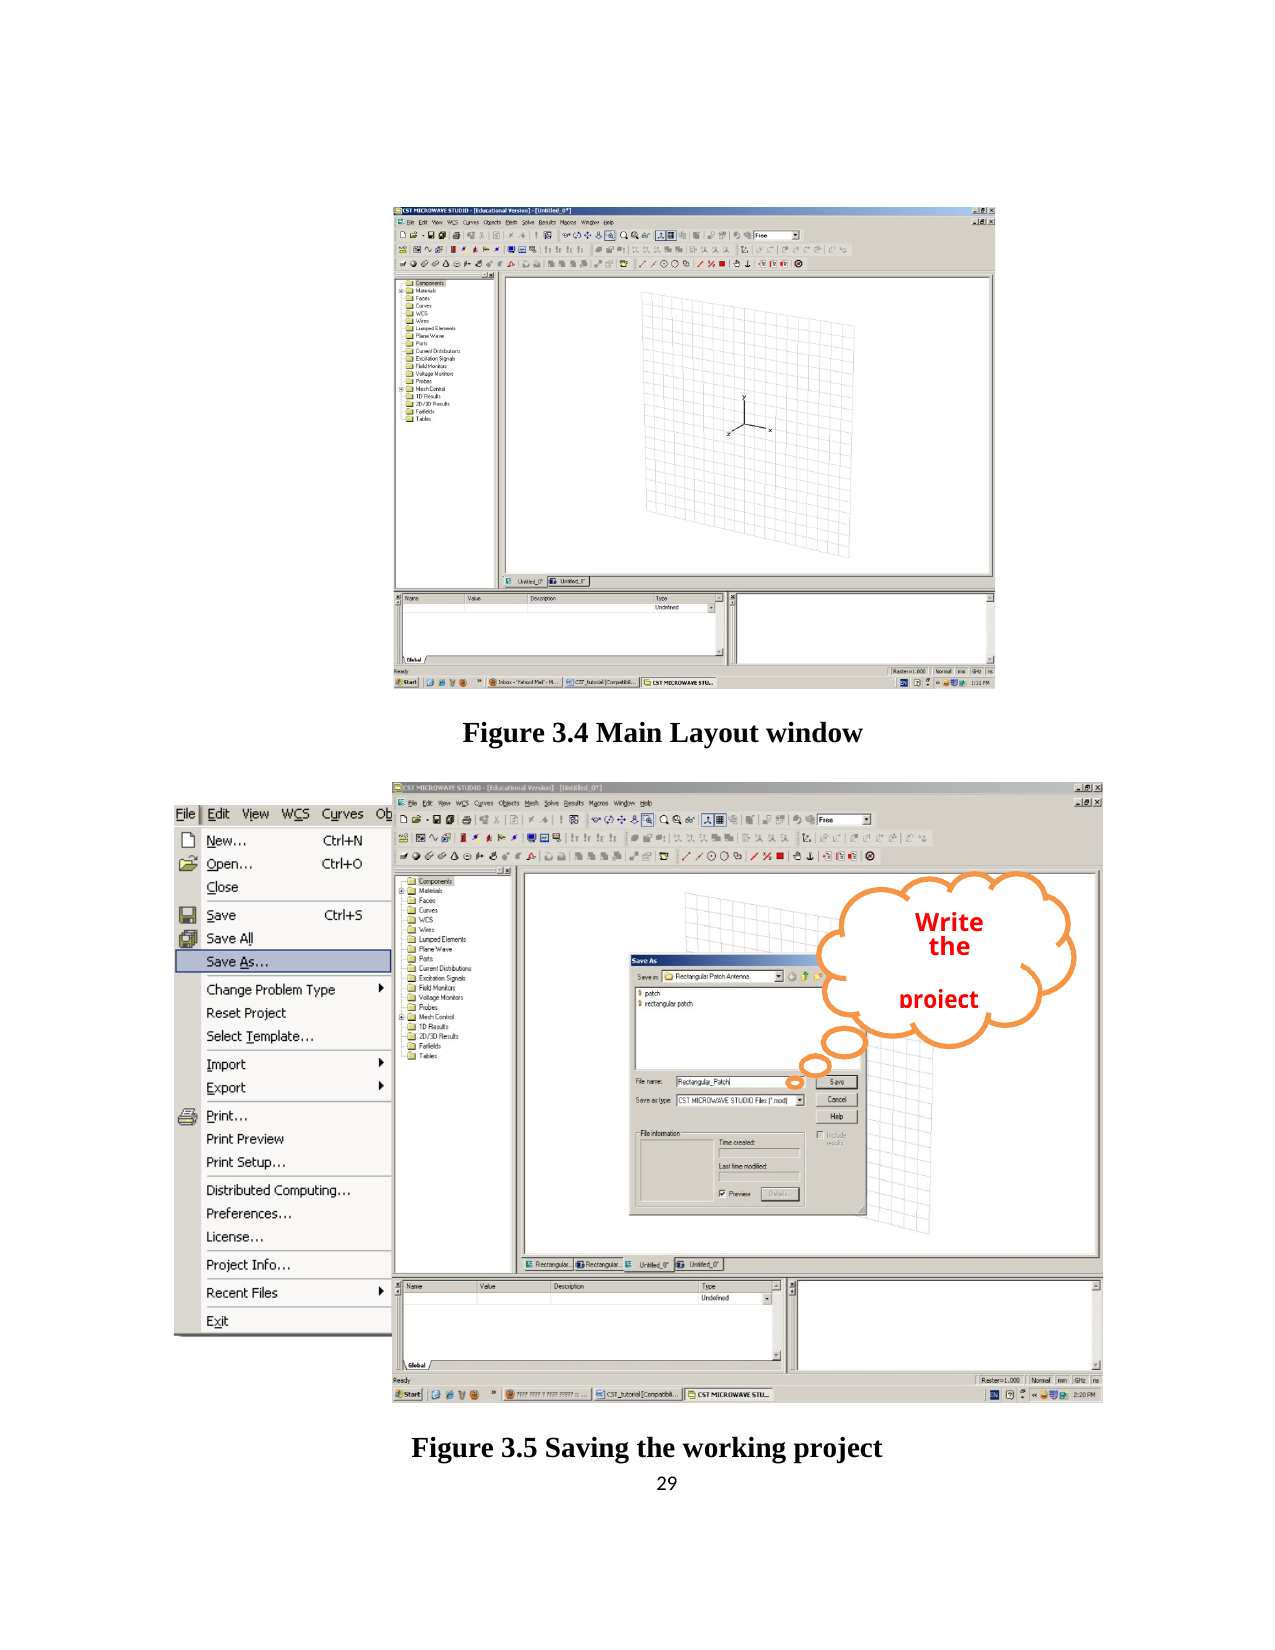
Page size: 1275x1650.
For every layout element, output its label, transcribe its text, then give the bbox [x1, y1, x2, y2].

text Figure 3.4 Main Layout window [207, 715, 1126, 748]
picture [173, 805, 207, 1337]
picture [393, 207, 996, 689]
text Figure 3.5 Saving the working project [207, 774, 1126, 1464]
